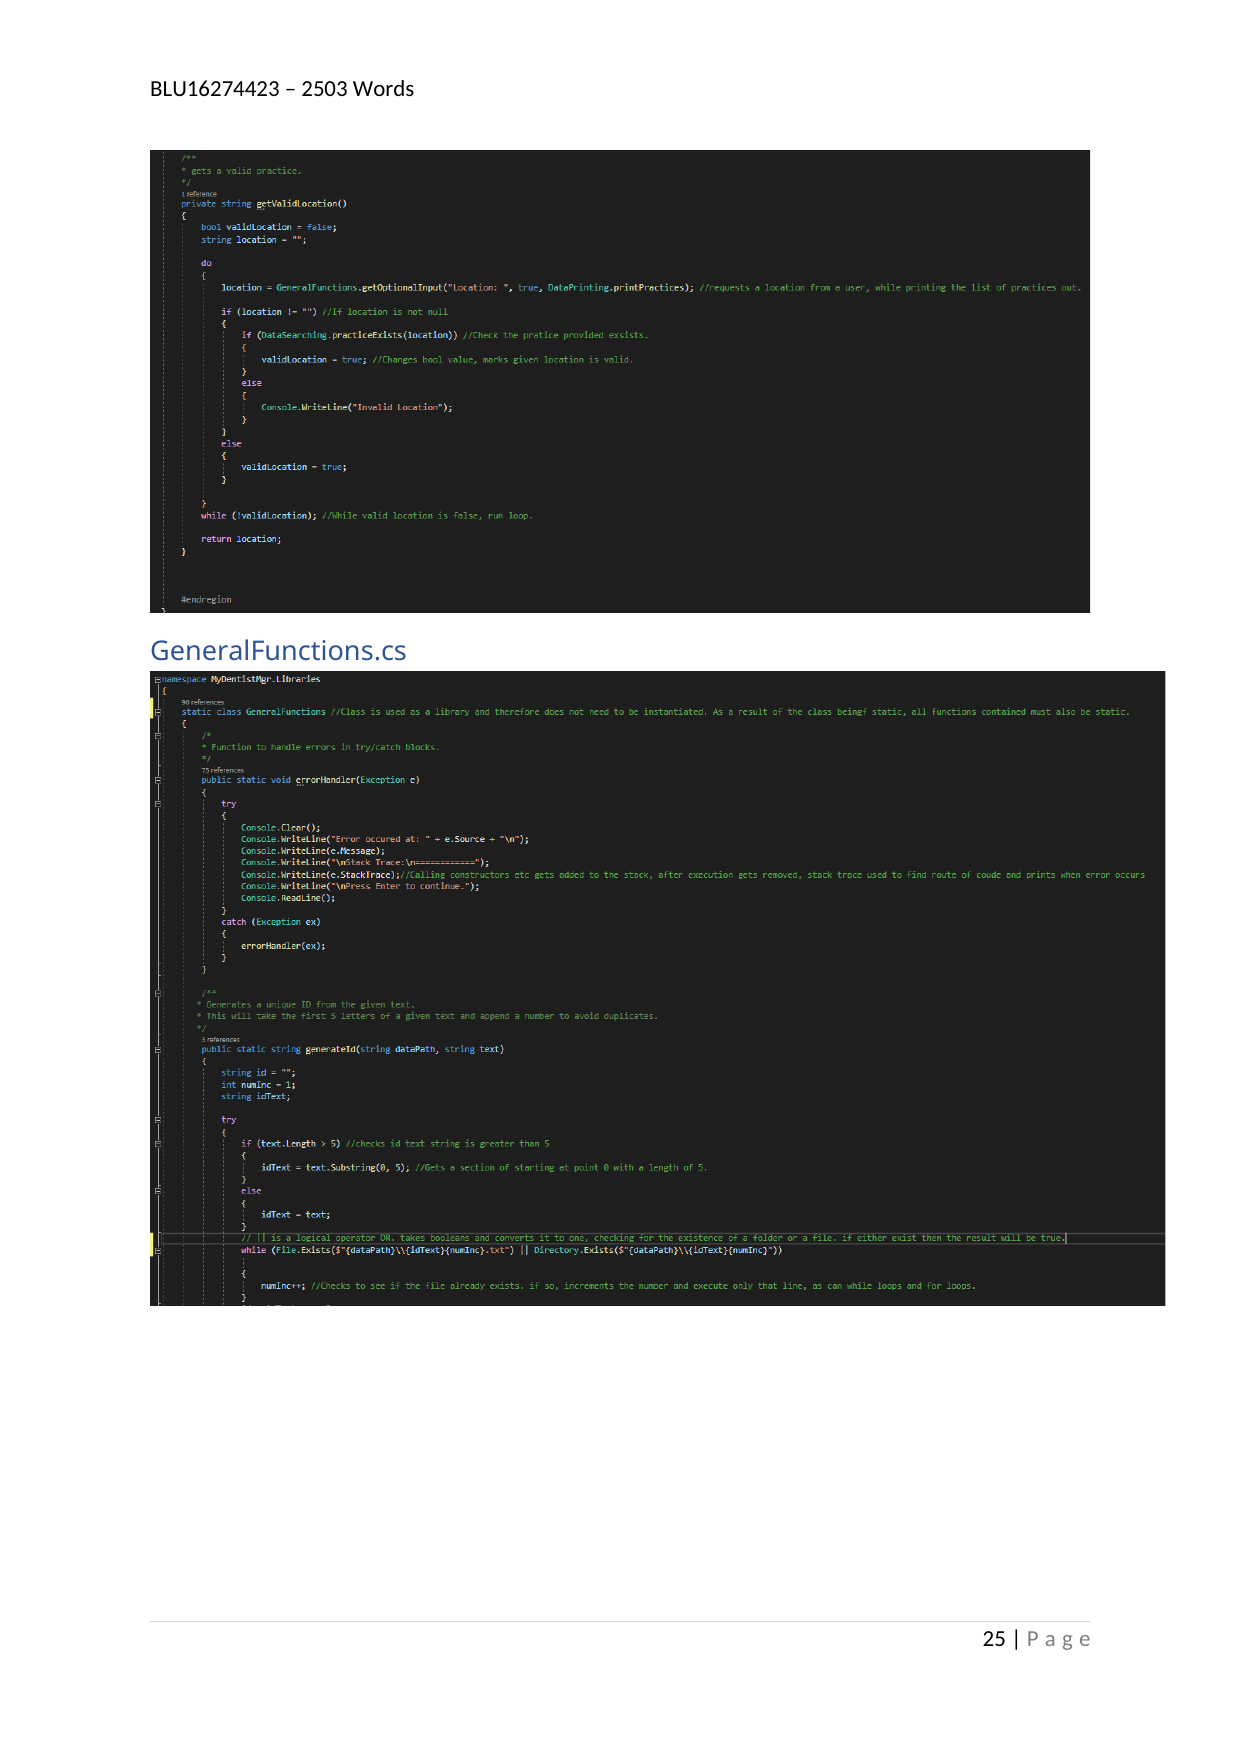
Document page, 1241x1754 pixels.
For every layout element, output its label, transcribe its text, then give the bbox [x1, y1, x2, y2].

picture [150, 150, 1091, 613]
picture [150, 671, 1166, 1306]
subtitle GeneralFunctions.cs [150, 632, 1090, 668]
